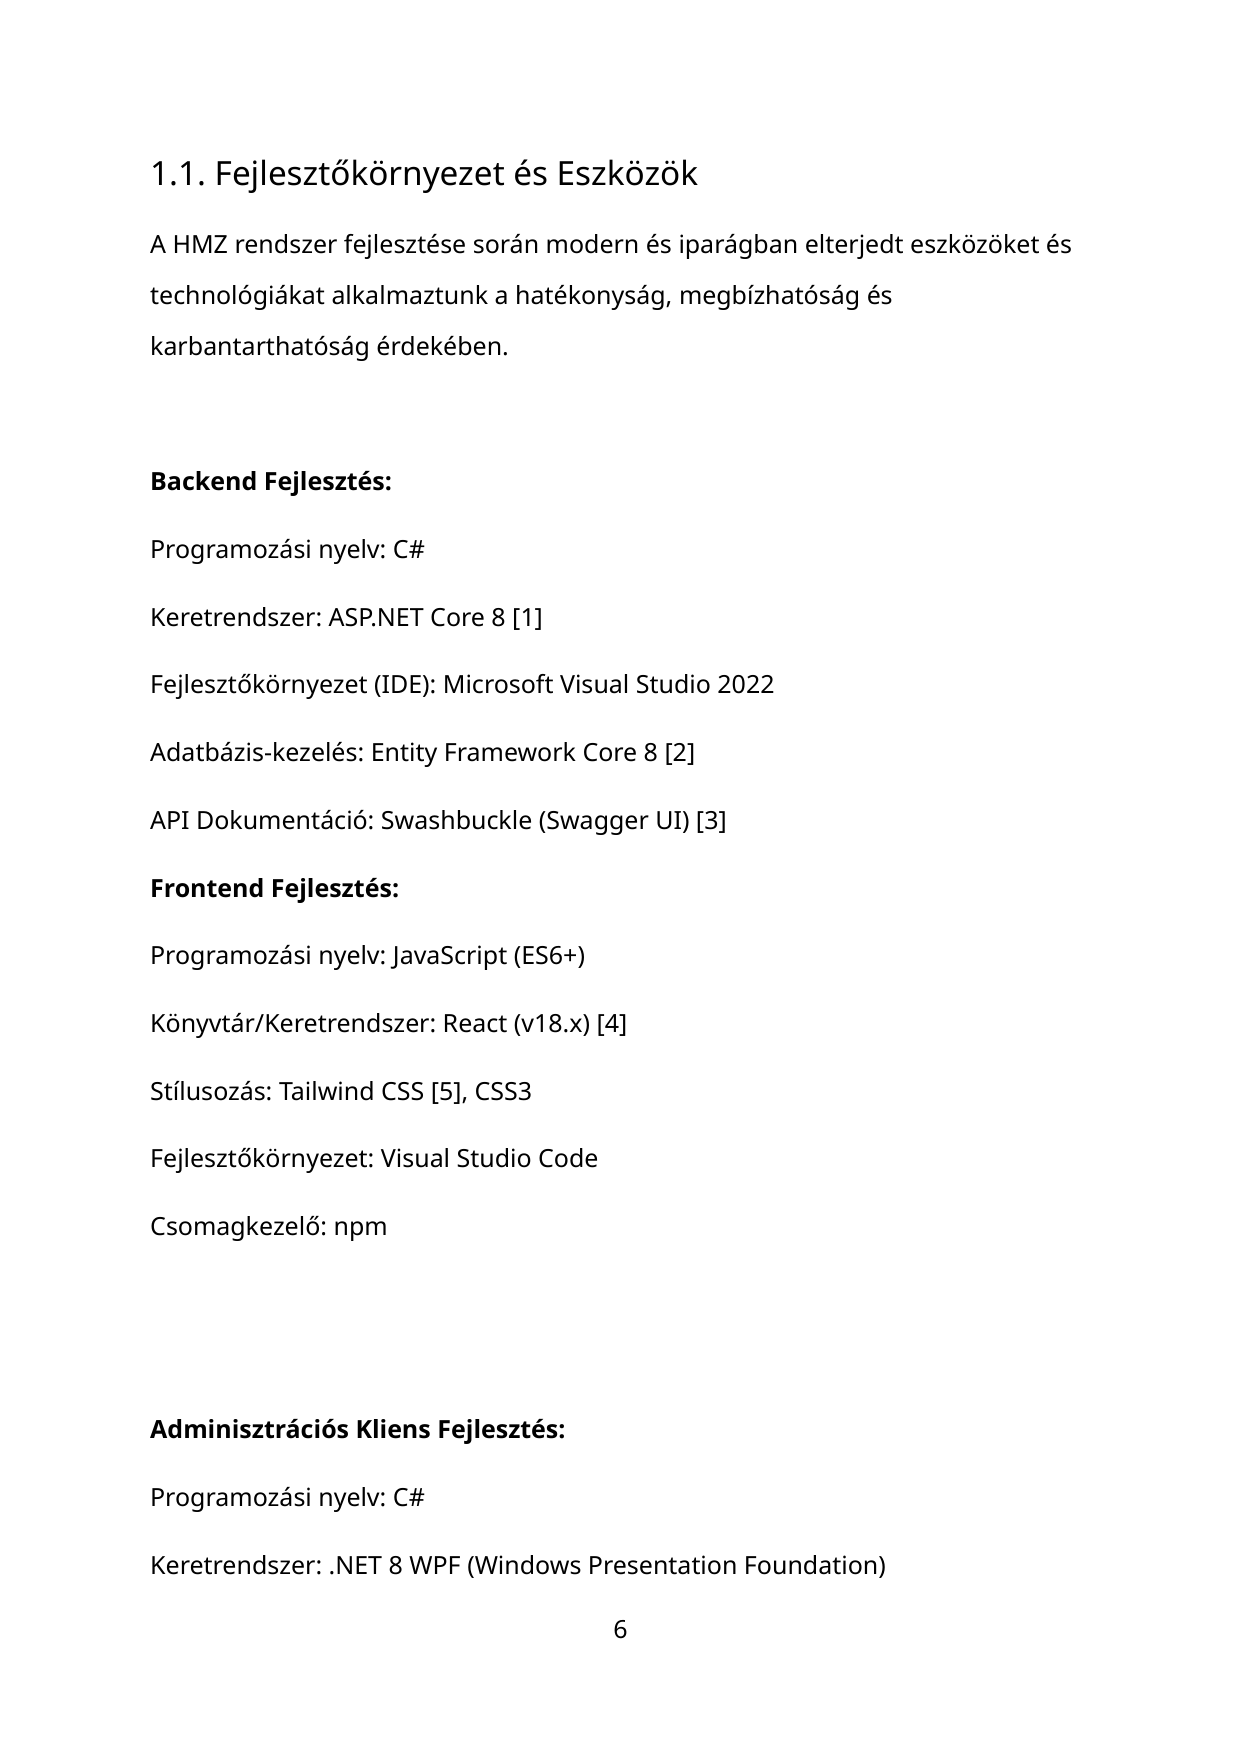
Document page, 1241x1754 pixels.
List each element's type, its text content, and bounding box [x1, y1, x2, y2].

text Backend Fejlesztés: [150, 464, 1090, 498]
text Frontend Fejlesztés: [150, 870, 1090, 904]
text Stílusozás: Tailwind CSS [5], CSS3 [150, 1073, 1090, 1107]
text Csomagkezelő: npm [150, 1209, 1090, 1243]
text Adatbázis-kezelés: Entity Framework Core 8 [2] [150, 735, 1090, 769]
text Programozási nyelv: C# [150, 532, 1090, 566]
text Fejlesztőkörnyezet: Visual Studio Code [150, 1141, 1090, 1175]
text API Dokumentáció: Swashbuckle (Swagger UI) [3] [150, 802, 1090, 837]
text Programozási nyelv: C# [150, 1479, 1090, 1514]
text Keretrendszer: ASP.NET Core 8 [1] [150, 599, 1090, 633]
subtitle 1.1. Fejlesztőkörnyezet és Eszközök [150, 150, 1090, 195]
text Könyvtár/Keretrendszer: React (v18.x) [4] [150, 1006, 1090, 1040]
text Keretrendszer: .NET 8 WPF (Windows Presentation Foundation) [150, 1547, 1090, 1581]
text Adminisztrációs Kliens Fejlesztés: [150, 1412, 1090, 1446]
text Fejlesztőkörnyezet (IDE): Microsoft Visual Studio 2022 [150, 667, 1090, 701]
text A HMZ rendszer fejlesztése során modern és iparágban elterjedt eszközöket és technológiákat alkalmaztunk a hatékonyság, megbízhatóság és karbantarthatóság érdekében. [150, 226, 1090, 363]
text Programozási nyelv: JavaScript (ES6+) [150, 938, 1090, 972]
